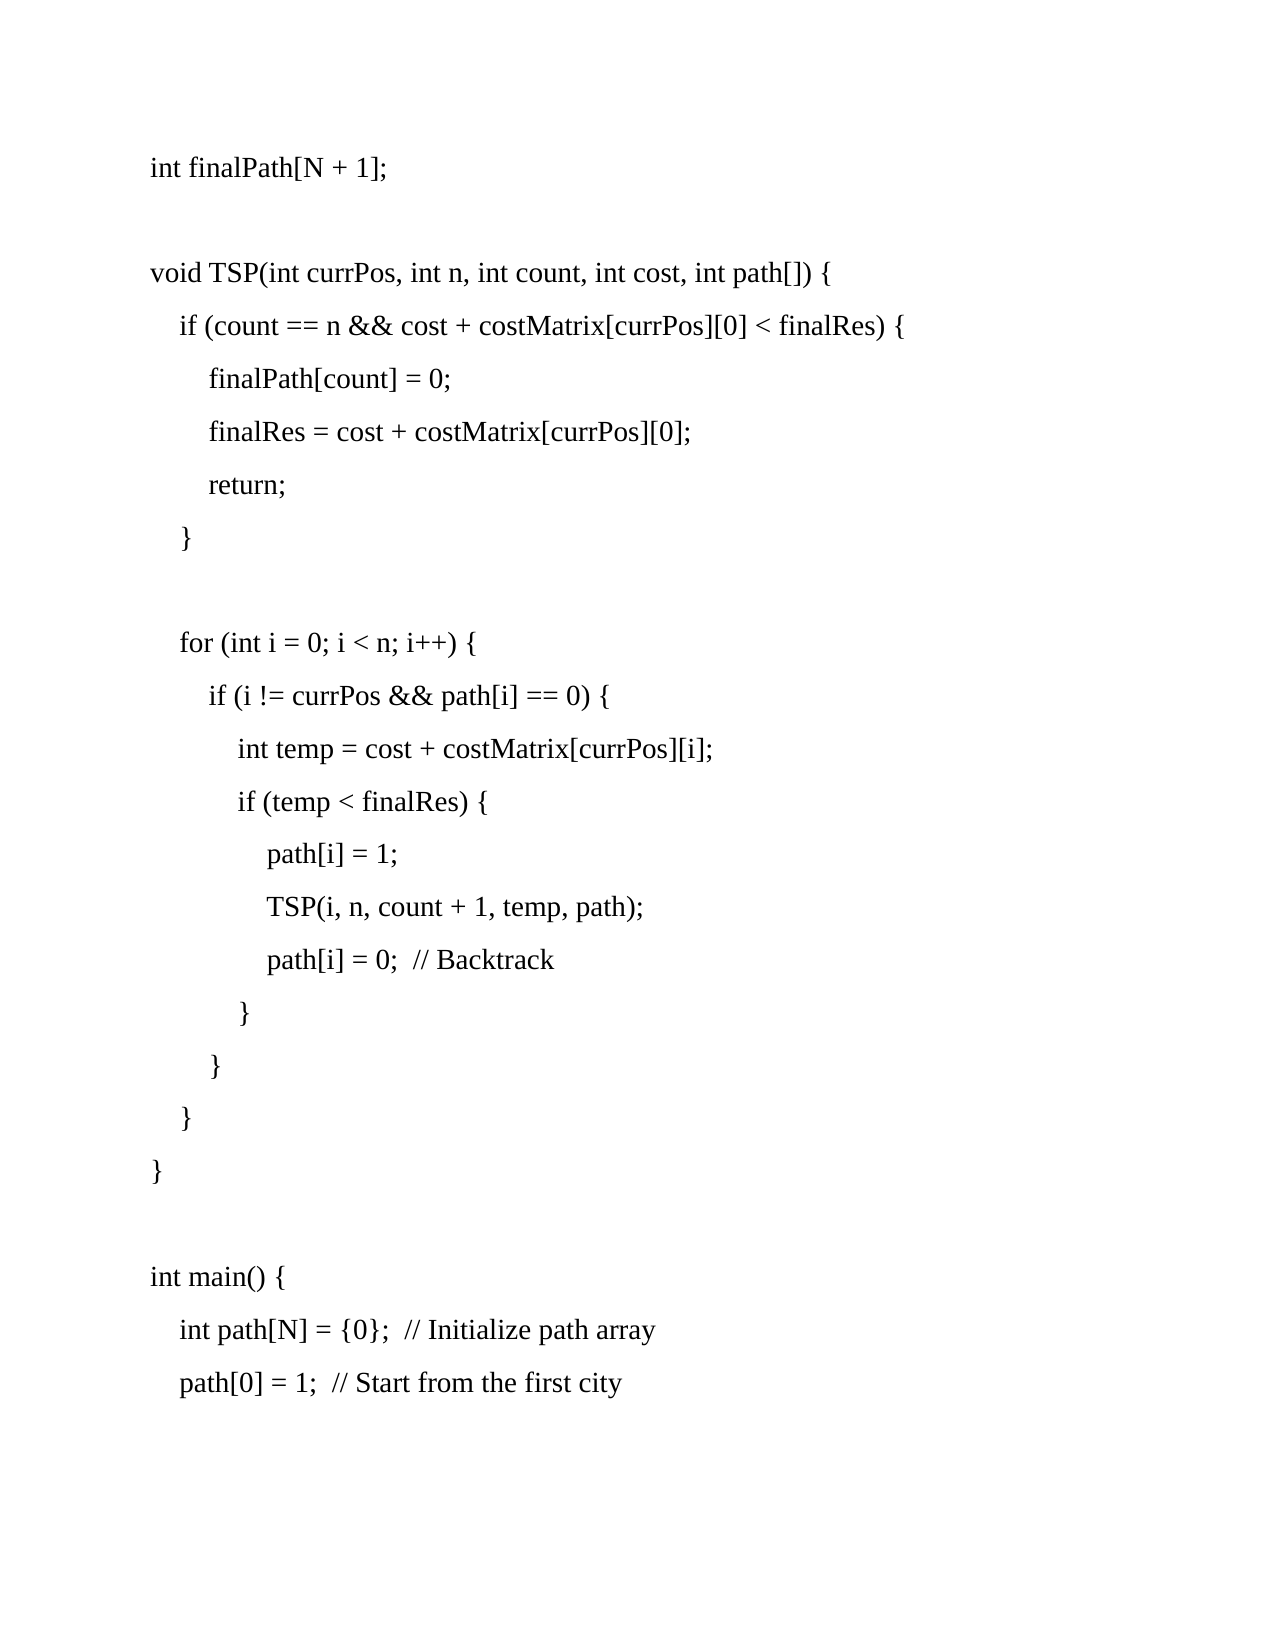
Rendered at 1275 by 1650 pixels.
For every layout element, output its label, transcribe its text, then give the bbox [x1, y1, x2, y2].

text } [150, 1153, 1125, 1187]
text } [150, 520, 1125, 553]
text for (int i = 0; i < n; i++) { [150, 625, 1125, 659]
text } [150, 995, 1125, 1028]
text int path[N] = {0}; // Initialize path array [150, 1312, 1125, 1345]
text return; [150, 467, 1125, 500]
text int main() { [150, 1259, 1125, 1293]
text if (i != currPos && path[i] == 0) { [150, 678, 1125, 712]
text int temp = cost + costMatrix[currPos][i]; [150, 731, 1125, 764]
text } [150, 1048, 1125, 1081]
text int finalPath[N + 1]; [150, 150, 1125, 183]
text path[0] = 1; // Start from the first city [150, 1365, 1125, 1398]
text if (temp < finalRes) { [150, 784, 1125, 817]
text TSP(i, n, count + 1, temp, path); [150, 889, 1125, 923]
text if (count == n && cost + costMatrix[currPos][0] < finalRes) { [150, 308, 1125, 342]
text finalRes = cost + costMatrix[currPos][0]; [150, 414, 1125, 448]
text finalPath[count] = 0; [150, 361, 1125, 395]
text path[i] = 0; // Backtrack [150, 942, 1125, 976]
text path[i] = 1; [150, 837, 1125, 870]
text } [150, 1101, 1125, 1134]
text void TSP(int currPos, int n, int count, int cost, int path[]) { [150, 256, 1125, 289]
